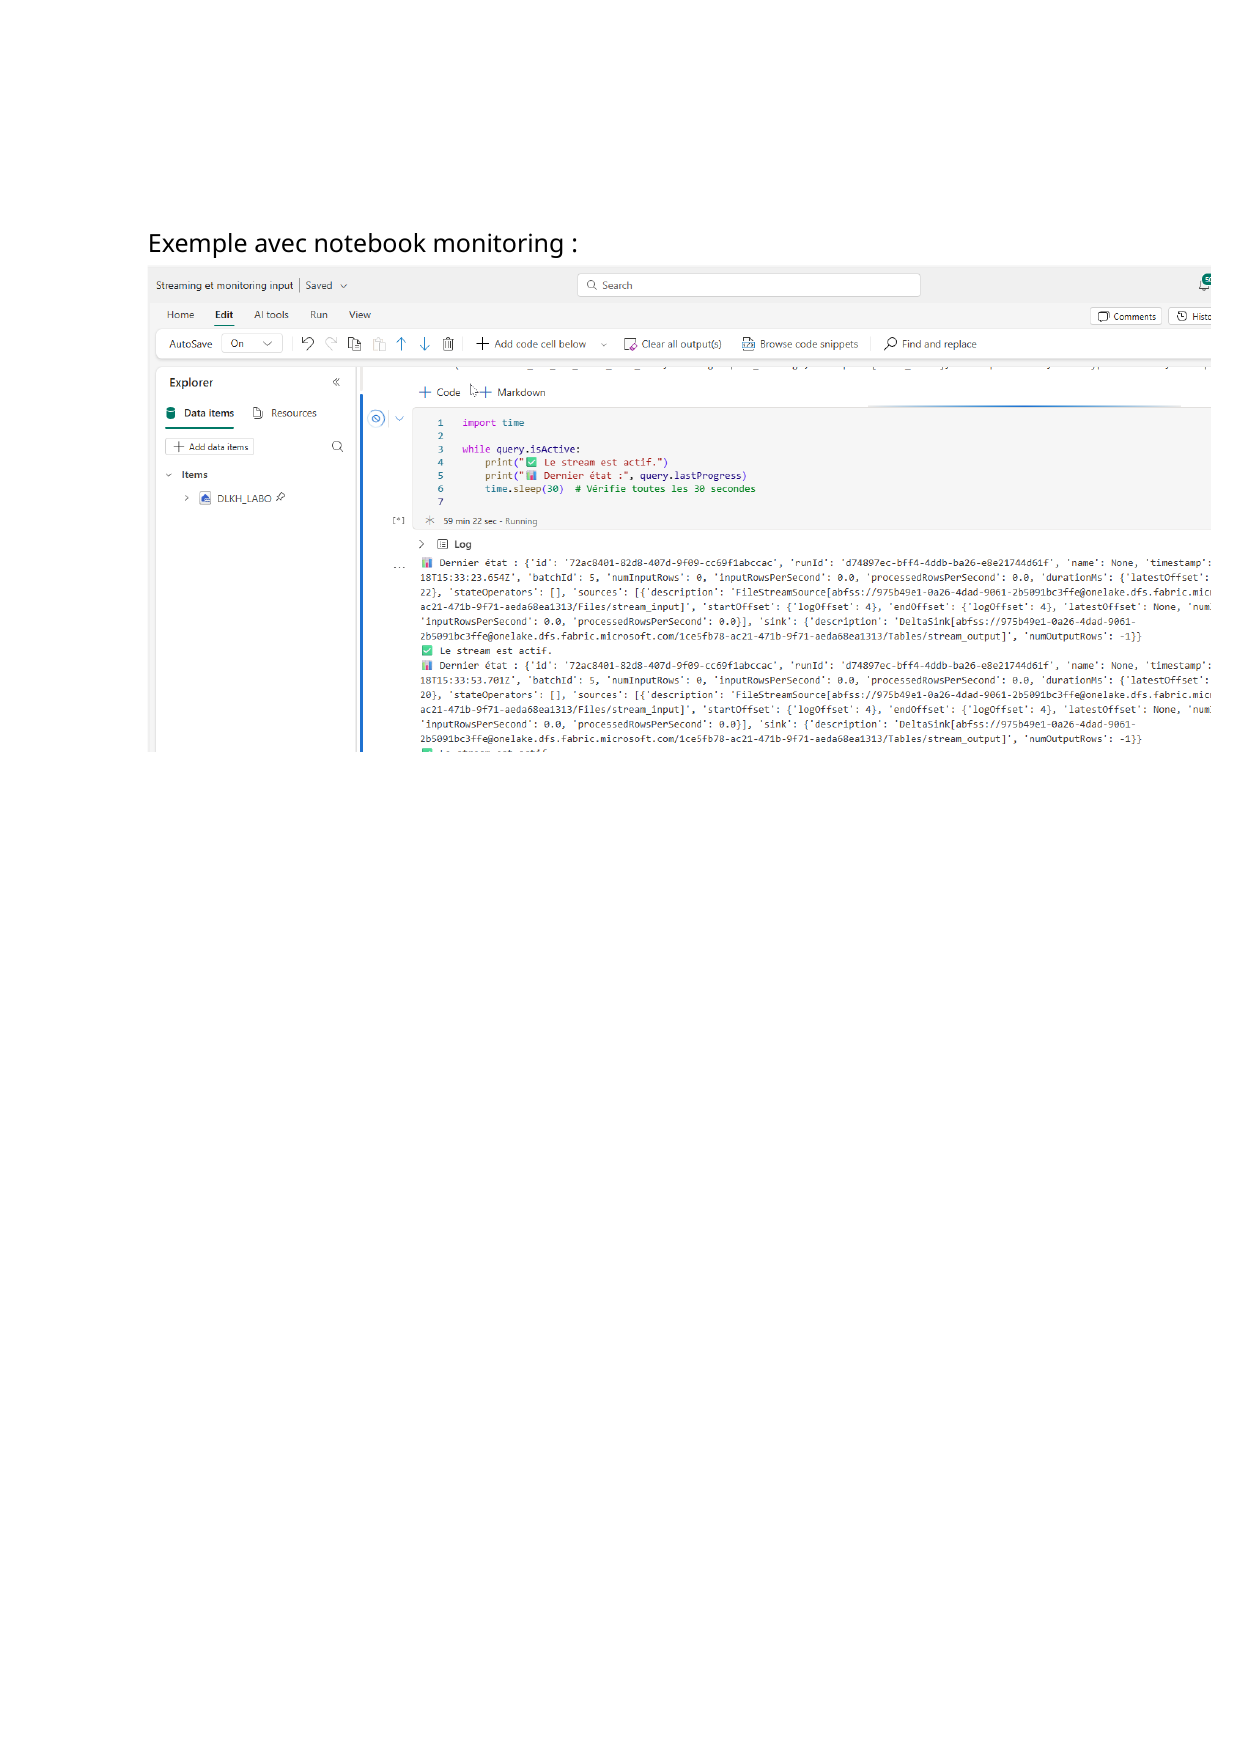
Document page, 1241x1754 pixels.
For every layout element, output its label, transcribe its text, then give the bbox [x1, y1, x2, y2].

picture [147, 265, 1211, 752]
text Exemple avec notebook monitoring : [148, 226, 1196, 260]
